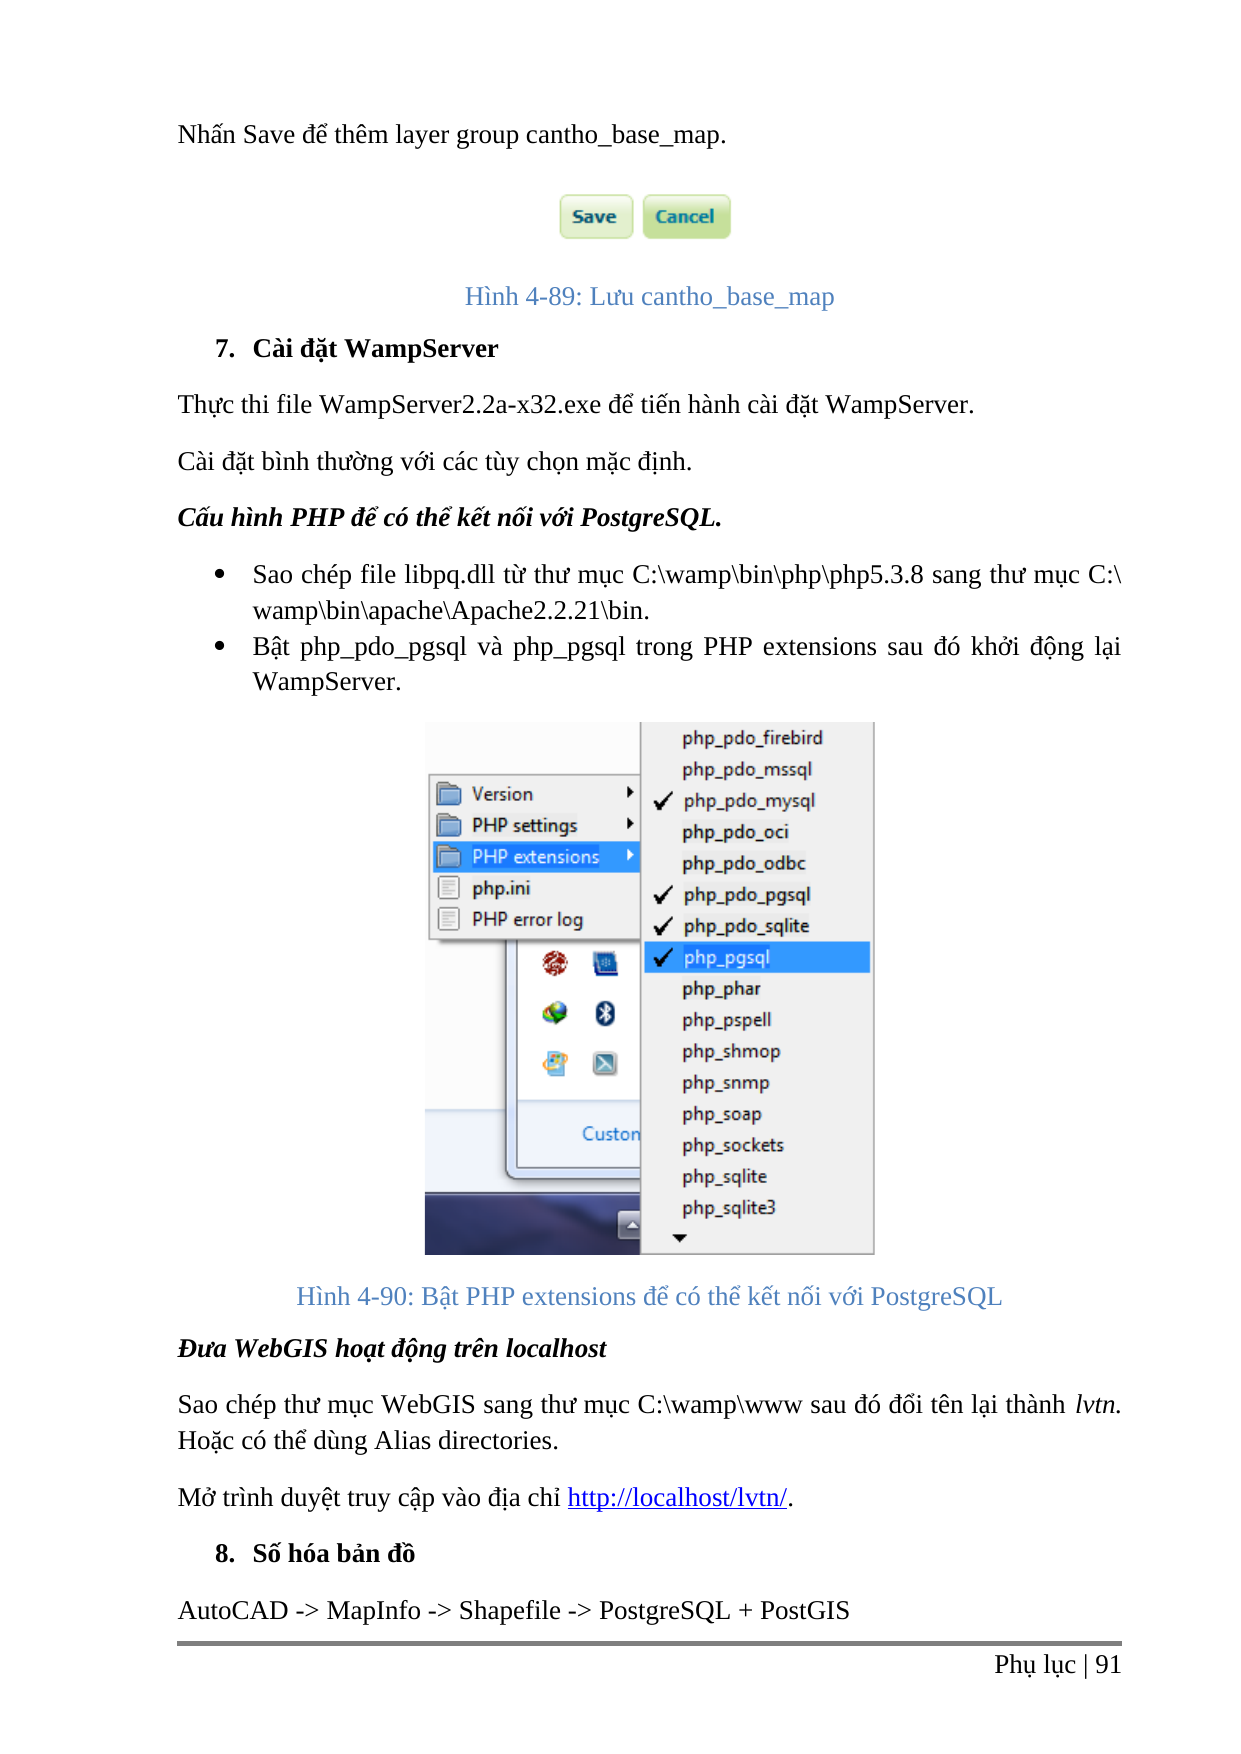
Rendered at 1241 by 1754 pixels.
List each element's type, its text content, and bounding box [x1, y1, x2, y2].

list Số hóa bản đồ [215, 1537, 1122, 1569]
text Nhấn Save để thêm layer group cantho_base_map. [177, 118, 1122, 149]
list Bật php_pdo_pgsql và php_pgsql trong PHP extensions sau đó khởi động lại WampServer. [215, 629, 1122, 697]
picture [424, 722, 875, 1255]
text AutoCAD -> MapInfo -> Shapefile -> PostgreSQL + PostGIS [177, 1594, 1122, 1625]
picture [549, 174, 750, 255]
text Cấu hình PHP để có thể kết nối với PostgreSQL. [177, 501, 1122, 533]
text Thực thi file WampServer2.2a-x32.exe để tiến hành cài đặt WampServer. [177, 388, 1122, 419]
text Cài đặt bình thường với các tùy chọn mặc định. [177, 445, 1122, 476]
text Sao chép thư mục WebGIS sang thư mục C:\wamp\www sau đó đổi tên lại thành lvtn. Hoặc có thể dùng Alias directories. [177, 1389, 1122, 1456]
text Đưa WebGIS hoạt động trên localhost [177, 1332, 1122, 1363]
text Mở trình duyệt truy cập vào địa chỉ http://localhost/lvtn/. [177, 1481, 1122, 1512]
list Cài đặt WampServer [215, 332, 1122, 363]
list Sao chép file libpq.dll từ thư mục C:\wamp\bin\php\php5.3.8 sang thư mục C:\wamp\bin\apache\Apache2.2.21\bin. [215, 558, 1122, 625]
